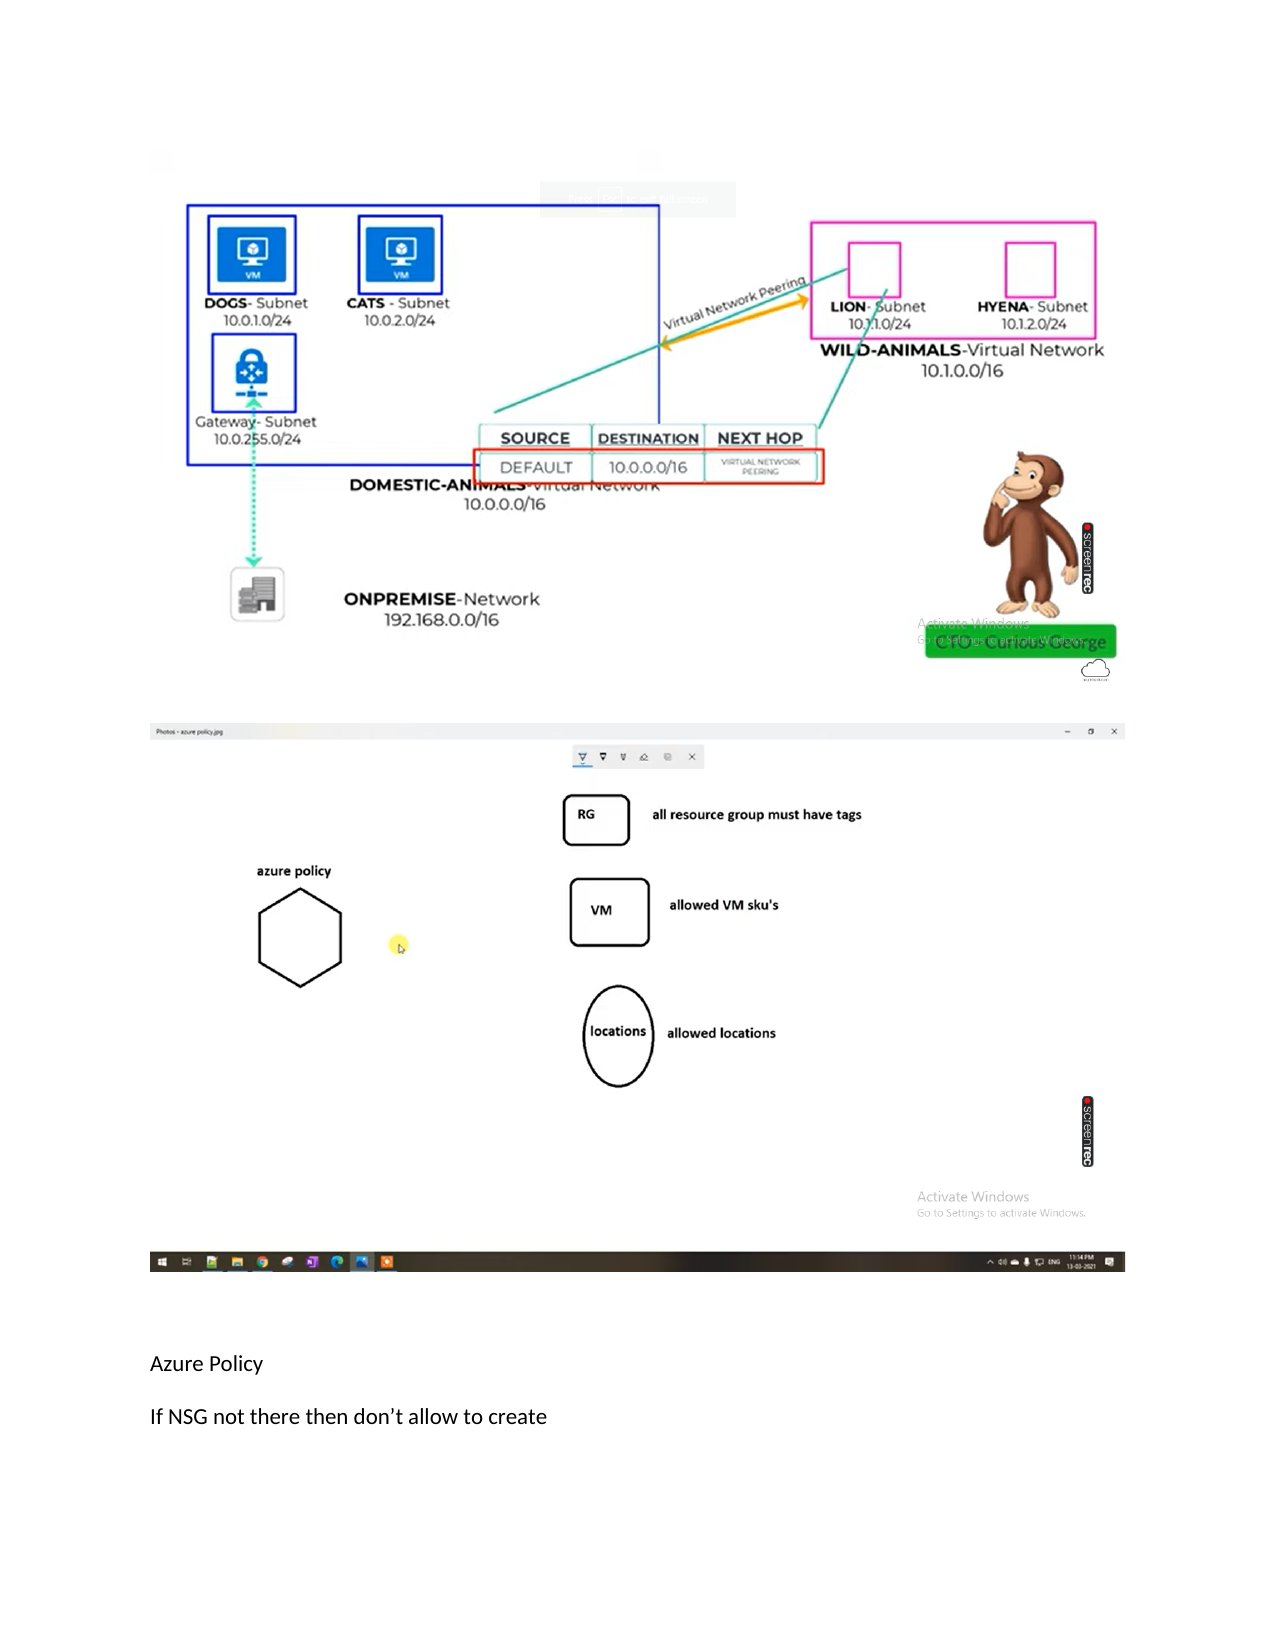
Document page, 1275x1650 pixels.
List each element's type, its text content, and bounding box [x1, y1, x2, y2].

picture [150, 150, 1125, 699]
text Azure Policy [150, 1349, 1125, 1377]
text If NSG not there then don’t allow to create [150, 1402, 1125, 1431]
picture [150, 723, 1125, 1272]
